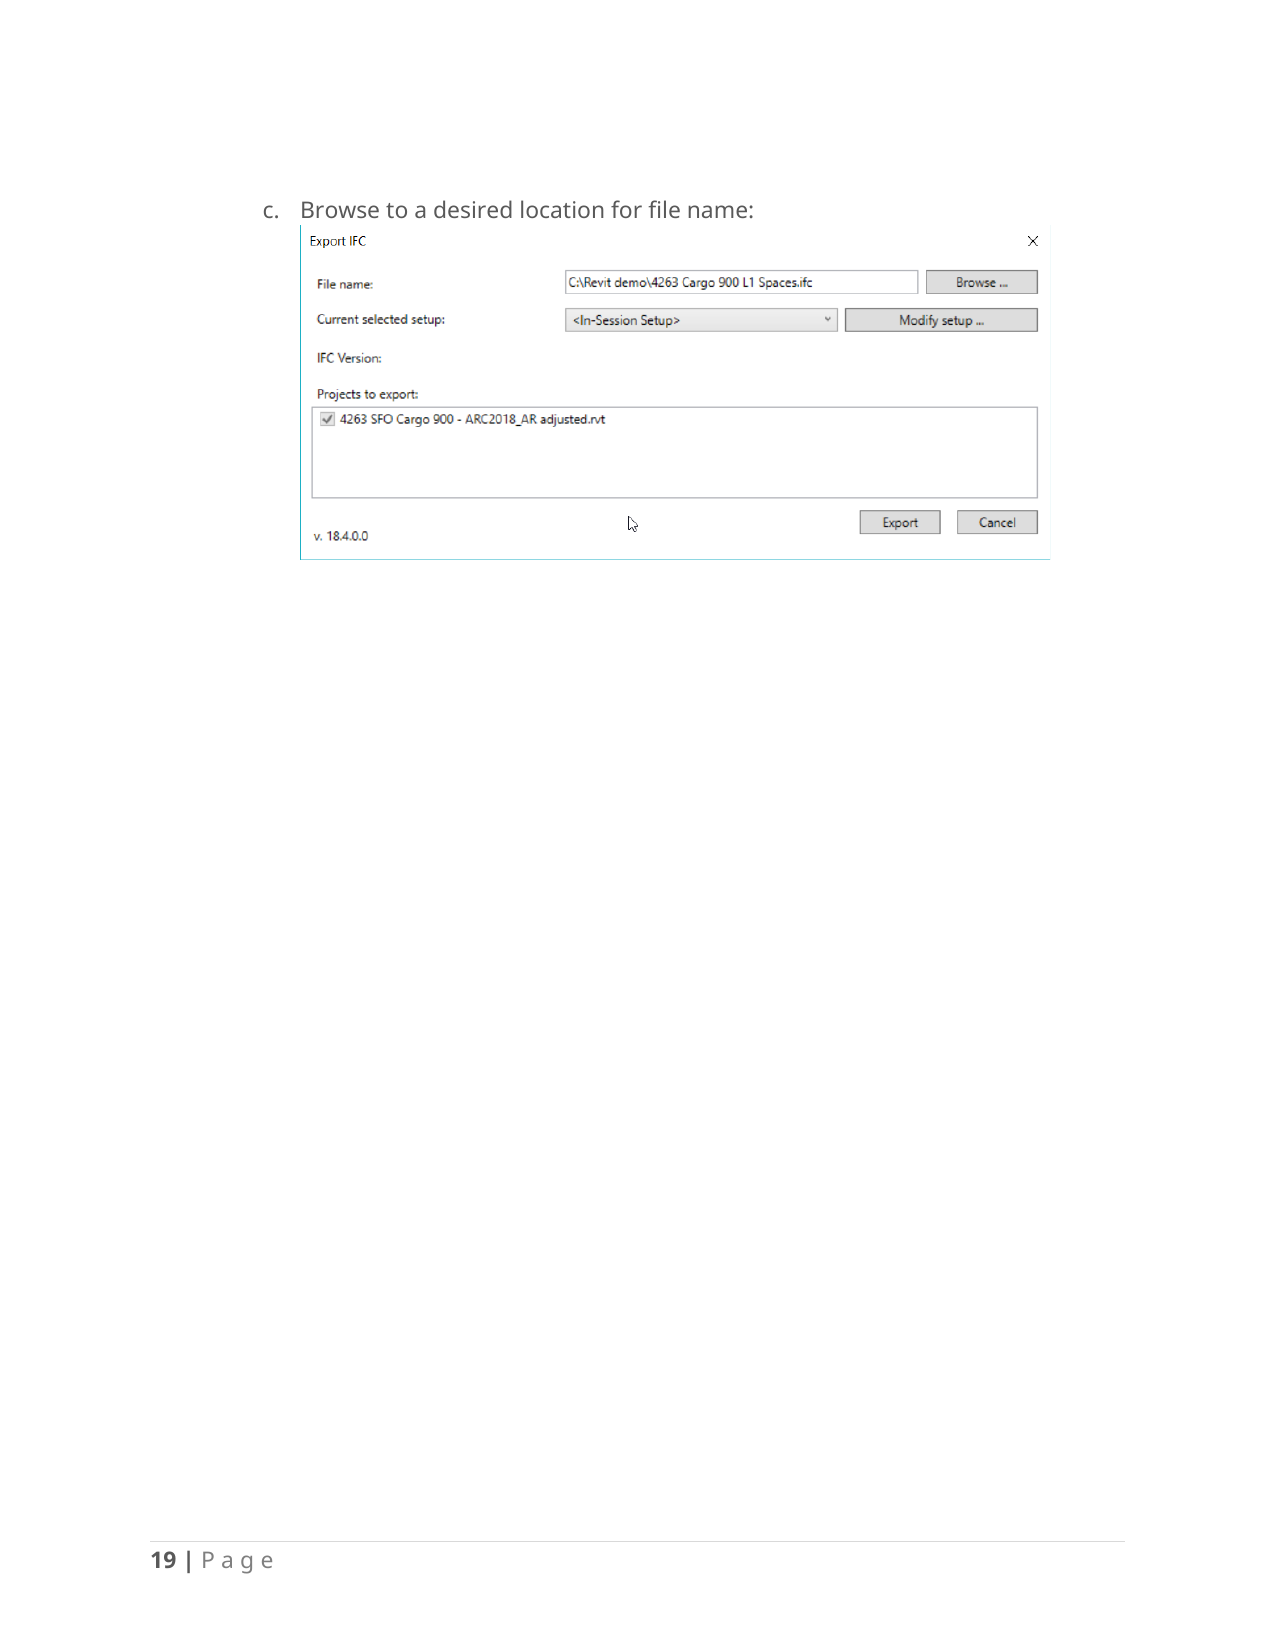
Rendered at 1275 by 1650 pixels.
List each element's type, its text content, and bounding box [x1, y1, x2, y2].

picture [300, 225, 1050, 560]
